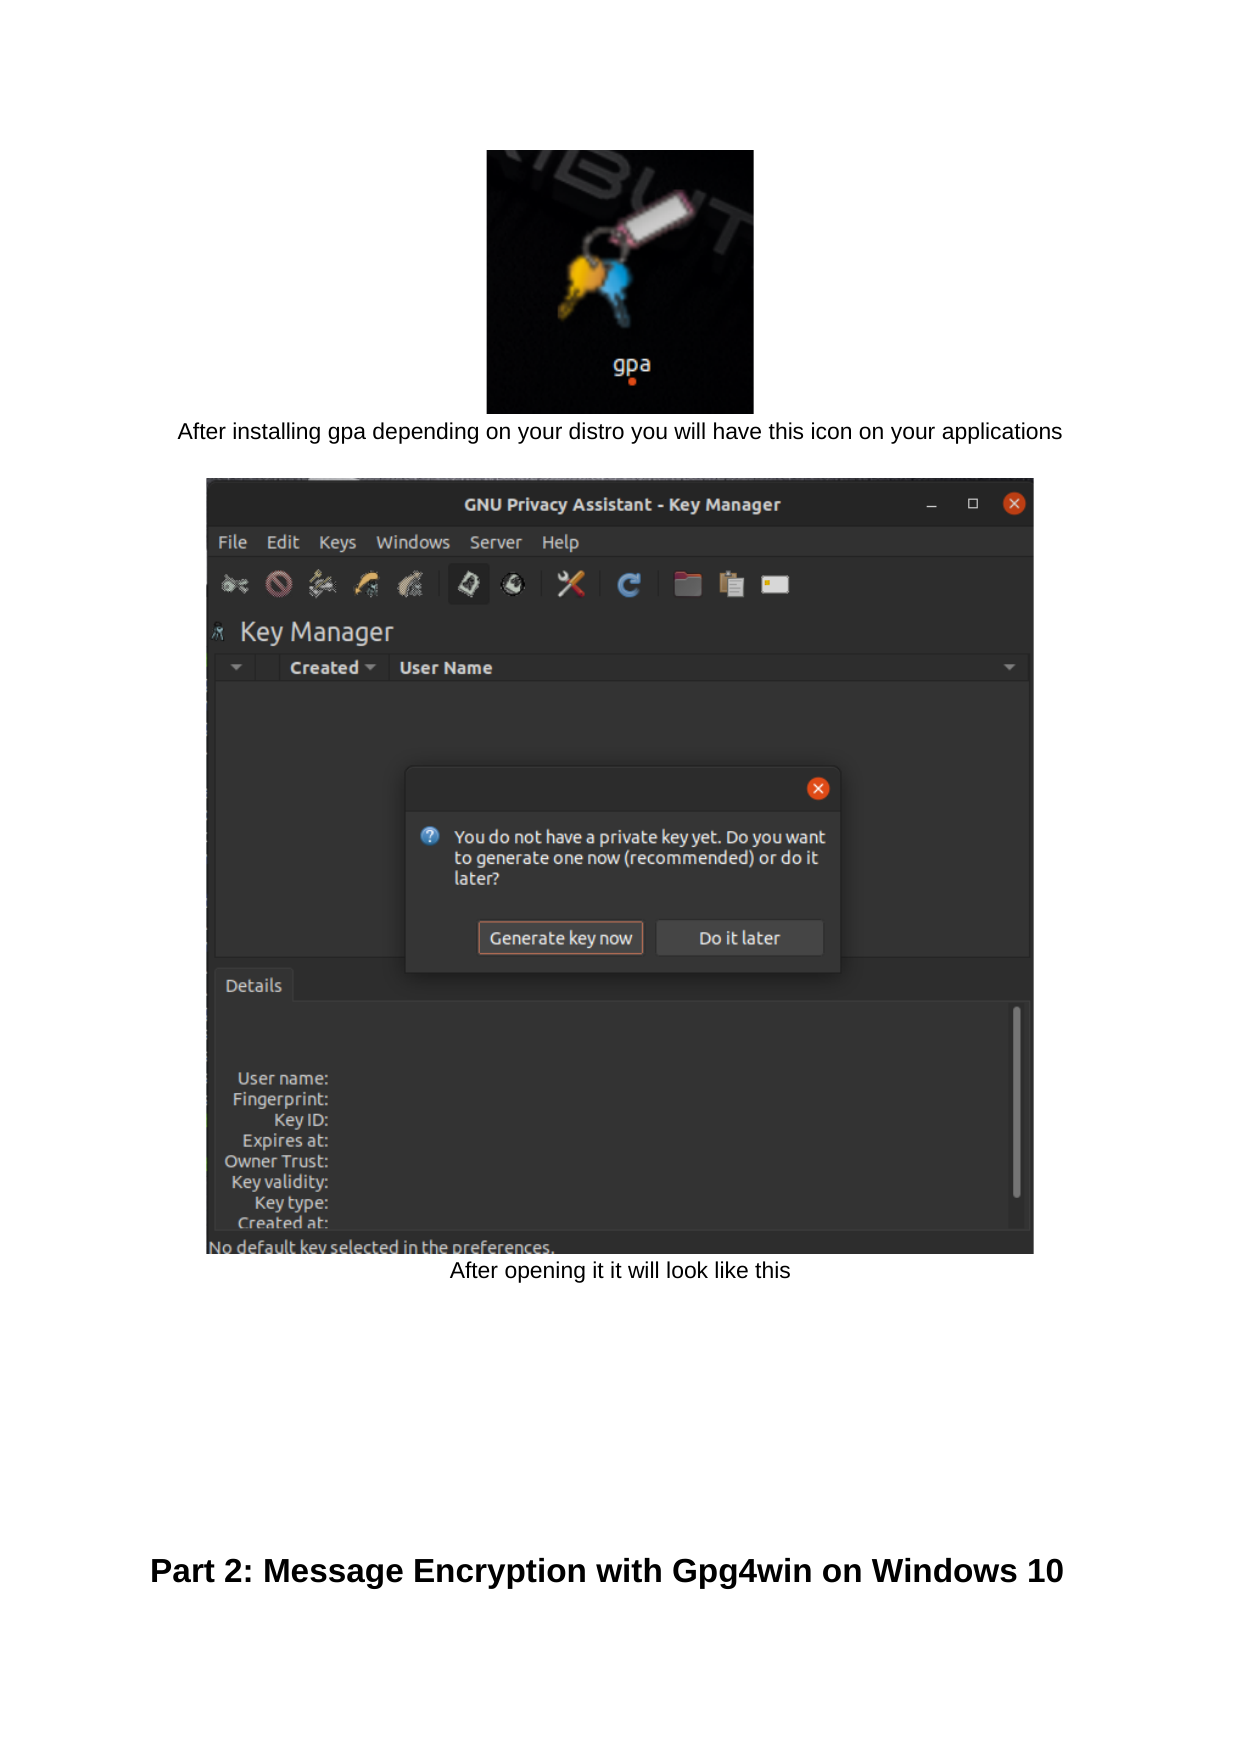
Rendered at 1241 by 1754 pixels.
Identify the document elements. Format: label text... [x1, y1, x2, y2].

text After opening it it will look like this [150, 1257, 1090, 1284]
picture [206, 478, 1034, 1254]
picture [486, 150, 754, 414]
text After installing gpa depending on your distro you will have this icon on your applications [150, 418, 1090, 444]
subtitle Part 2: Message Encryption with Gpg4win on Windows 10 [150, 1551, 1090, 1589]
